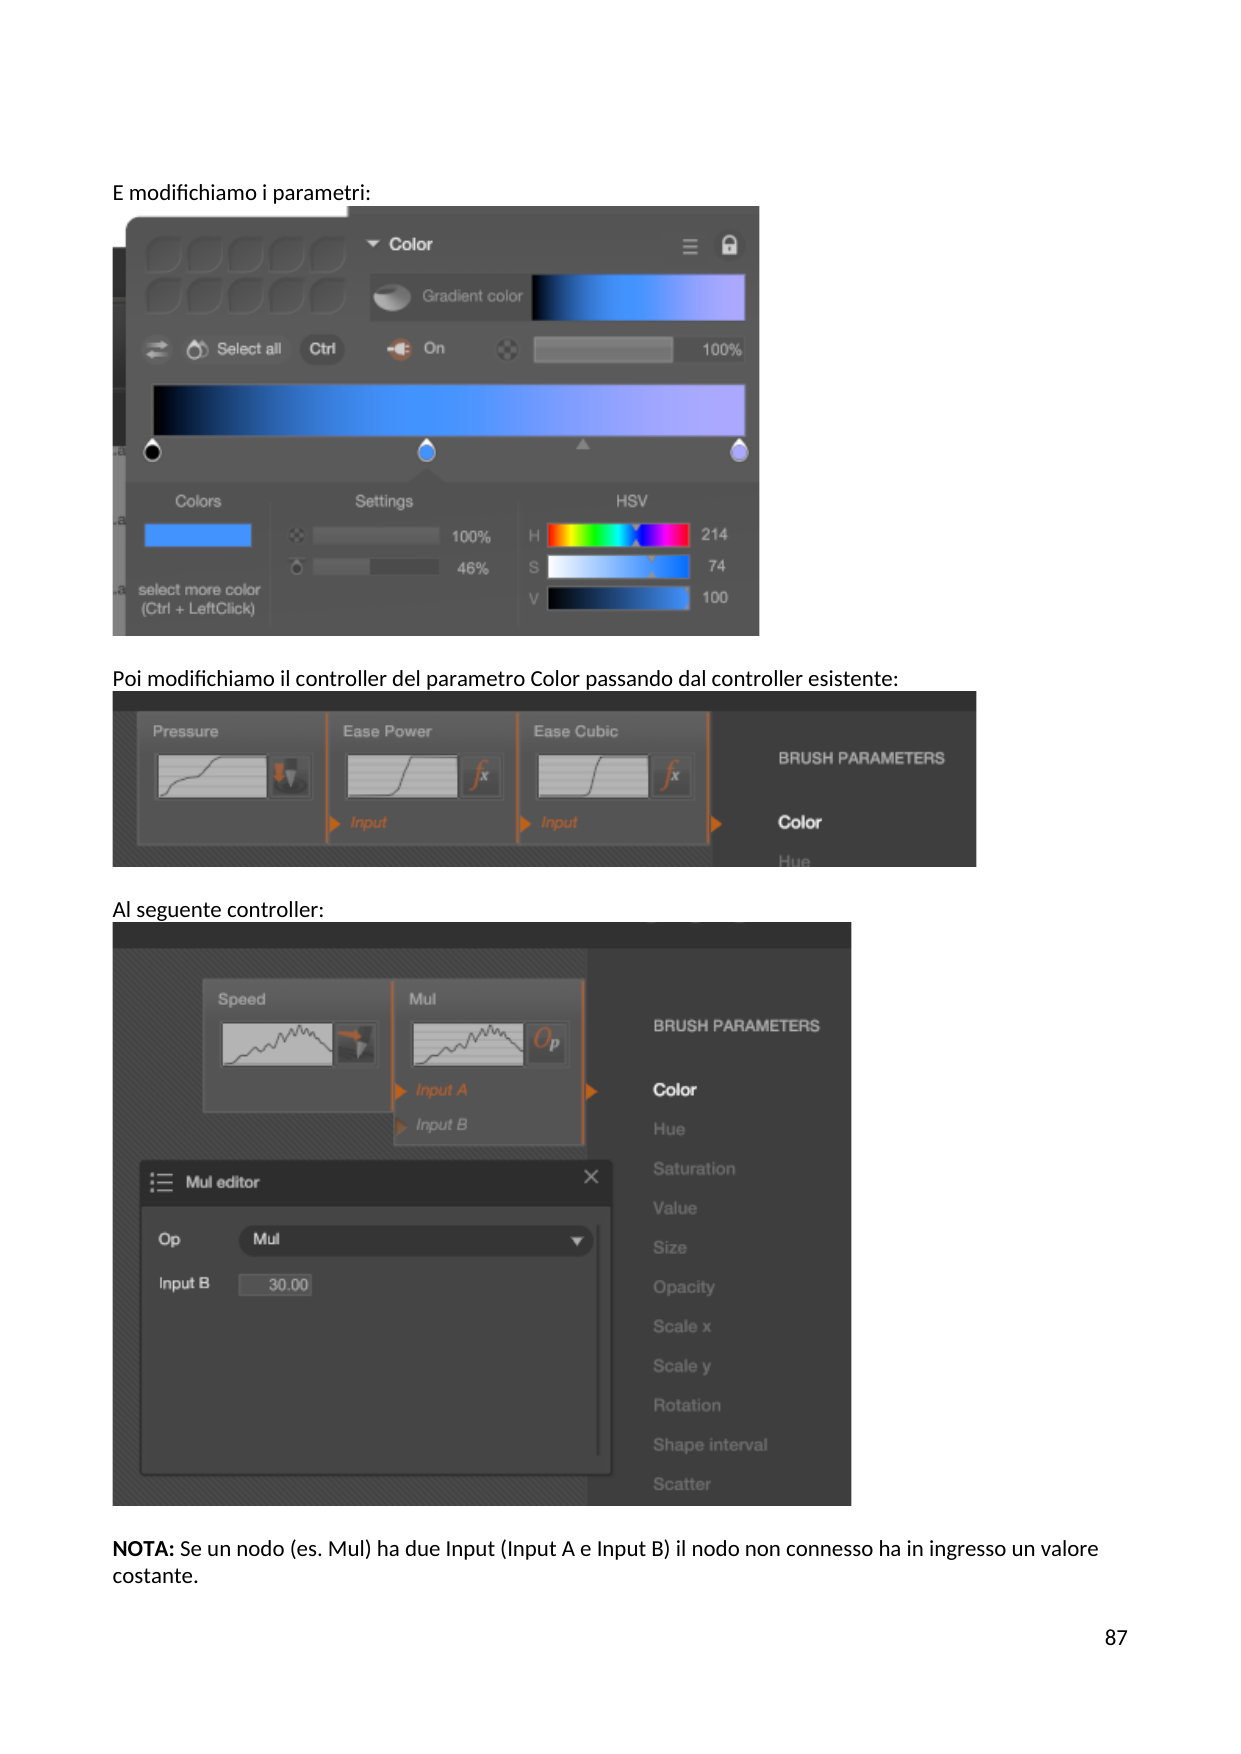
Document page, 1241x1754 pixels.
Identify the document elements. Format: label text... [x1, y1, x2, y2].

text NOTA: Se un nodo (es. Mul) ha due Input (Input A e Input B) il nodo non connesso ha in ingresso un valore costante. [112, 1534, 1128, 1590]
text E modifichiamo i parametri: [112, 178, 1128, 206]
picture [112, 691, 977, 867]
picture [112, 922, 852, 1506]
picture [112, 206, 760, 636]
text Poi modifichiamo il controller del parametro Color passando dal controller esistente: [112, 664, 1128, 692]
text Al seguente controller: [112, 895, 1128, 923]
